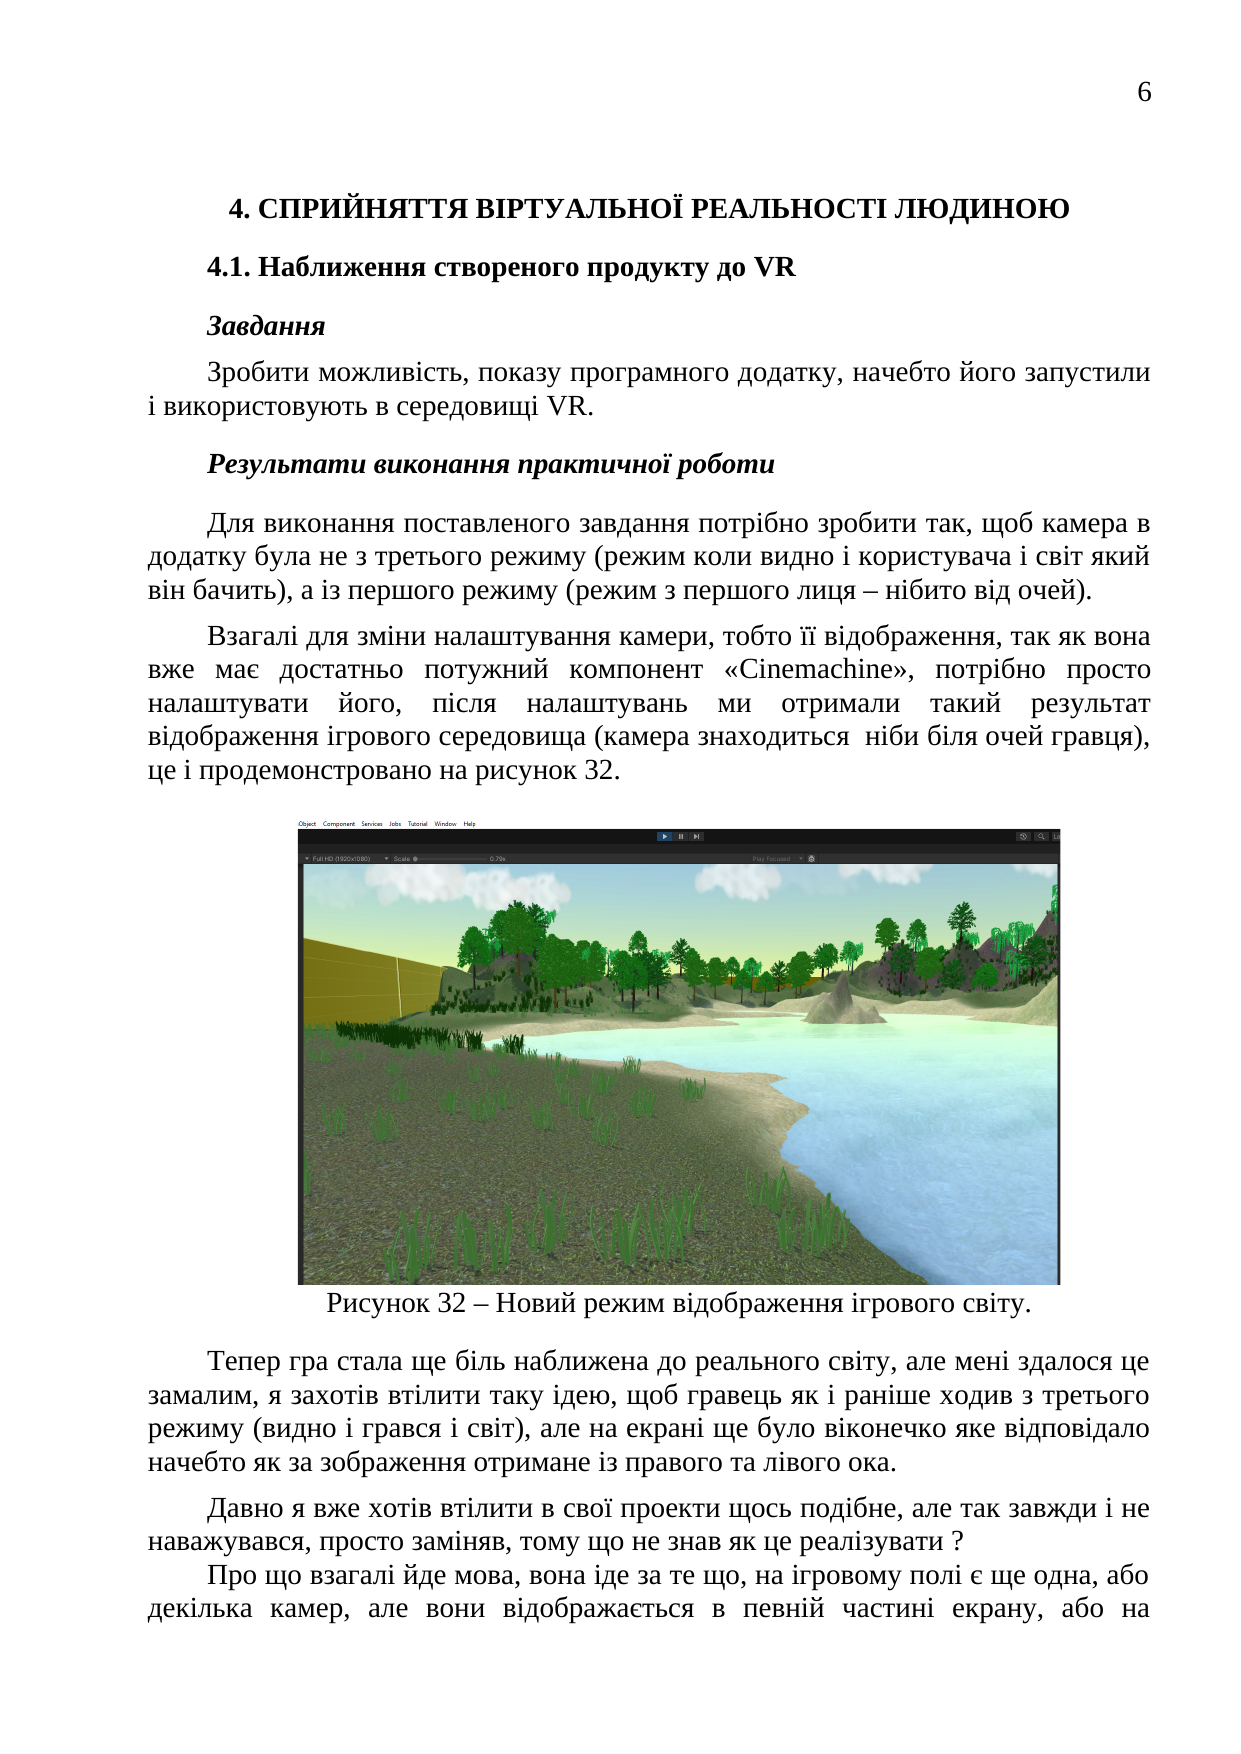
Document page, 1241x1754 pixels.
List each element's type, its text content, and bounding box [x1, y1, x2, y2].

subtitle Для виконання поставленого завдання потрібно зробити так, щоб камера в додатку була не з третього режиму (режим коли видно і користувача і світ який він бачить), а із першого режиму (режим з першого лиця – нібито від очей). [148, 505, 1152, 605]
subtitle Завдання [148, 308, 1152, 342]
subtitle Результати виконання практичної роботи [148, 446, 1152, 480]
subtitle Тепер гра стала ще біль наближена до реального світу, але мені здалося це замалим, я захотів втілити таку ідею, щоб гравець як і раніше ходив з третього режиму (видно і грався і світ), але на екрані ще було віконечко яке відповідало начебто як за зображення отримане із правого та лівого ока. [148, 1343, 1152, 1477]
text Взагалі для зміни налаштування камери, тобто її відображення, так як вона вже має достатньо потужний компонент «Cinemaсhine», потрібно просто налаштувати його, після налаштувань ми отримали такий результат відображення ігрового середовища (камера знаходиться ніби біля очей гравця), це і продемонстровано на рисунок 32. [148, 618, 1152, 786]
subtitle 4.1. Наближення створеного продукту до VR [207, 249, 1092, 283]
text Давно я вже хотів втілити в свої проекти щось подібне, але так завжди і не наважувався, просто заміняв, тому що не знав як це реалізувати ? [148, 1490, 1152, 1557]
text Зробити можливість, показу програмного додатку, начебто його запустили і використовують в середовищі VR. [148, 354, 1152, 421]
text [148, 1557, 1152, 1624]
subtitle 4. Сприйняття віртуальної реальності людиною [148, 191, 1152, 224]
picture [297, 819, 1061, 1285]
text Рисунок 32 – Новий режим відображення ігрового світу. [148, 1285, 1152, 1318]
